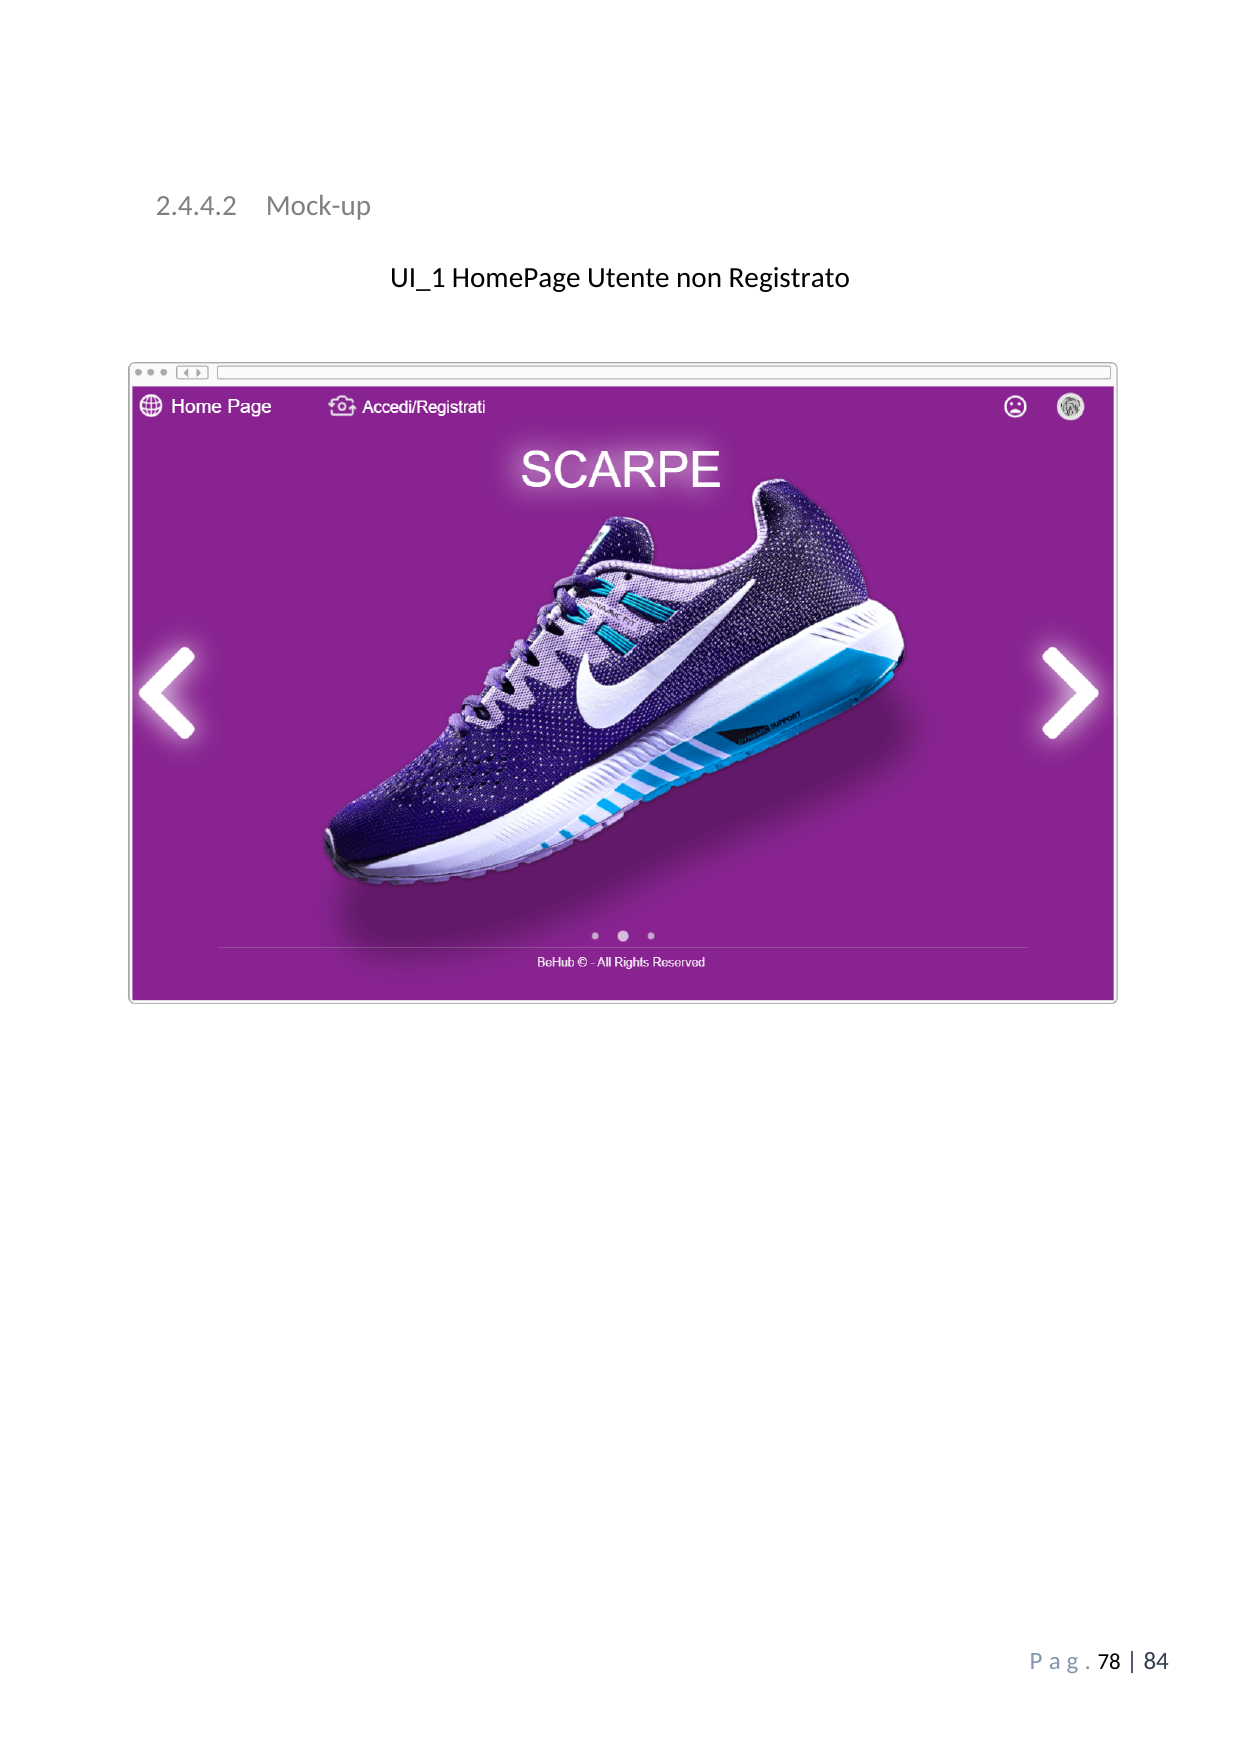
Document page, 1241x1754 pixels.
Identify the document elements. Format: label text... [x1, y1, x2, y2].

picture [118, 357, 1123, 1007]
subtitle Mock-up [156, 187, 1122, 223]
text UI_1 HomePage Utente non Registrato [118, 259, 1122, 294]
